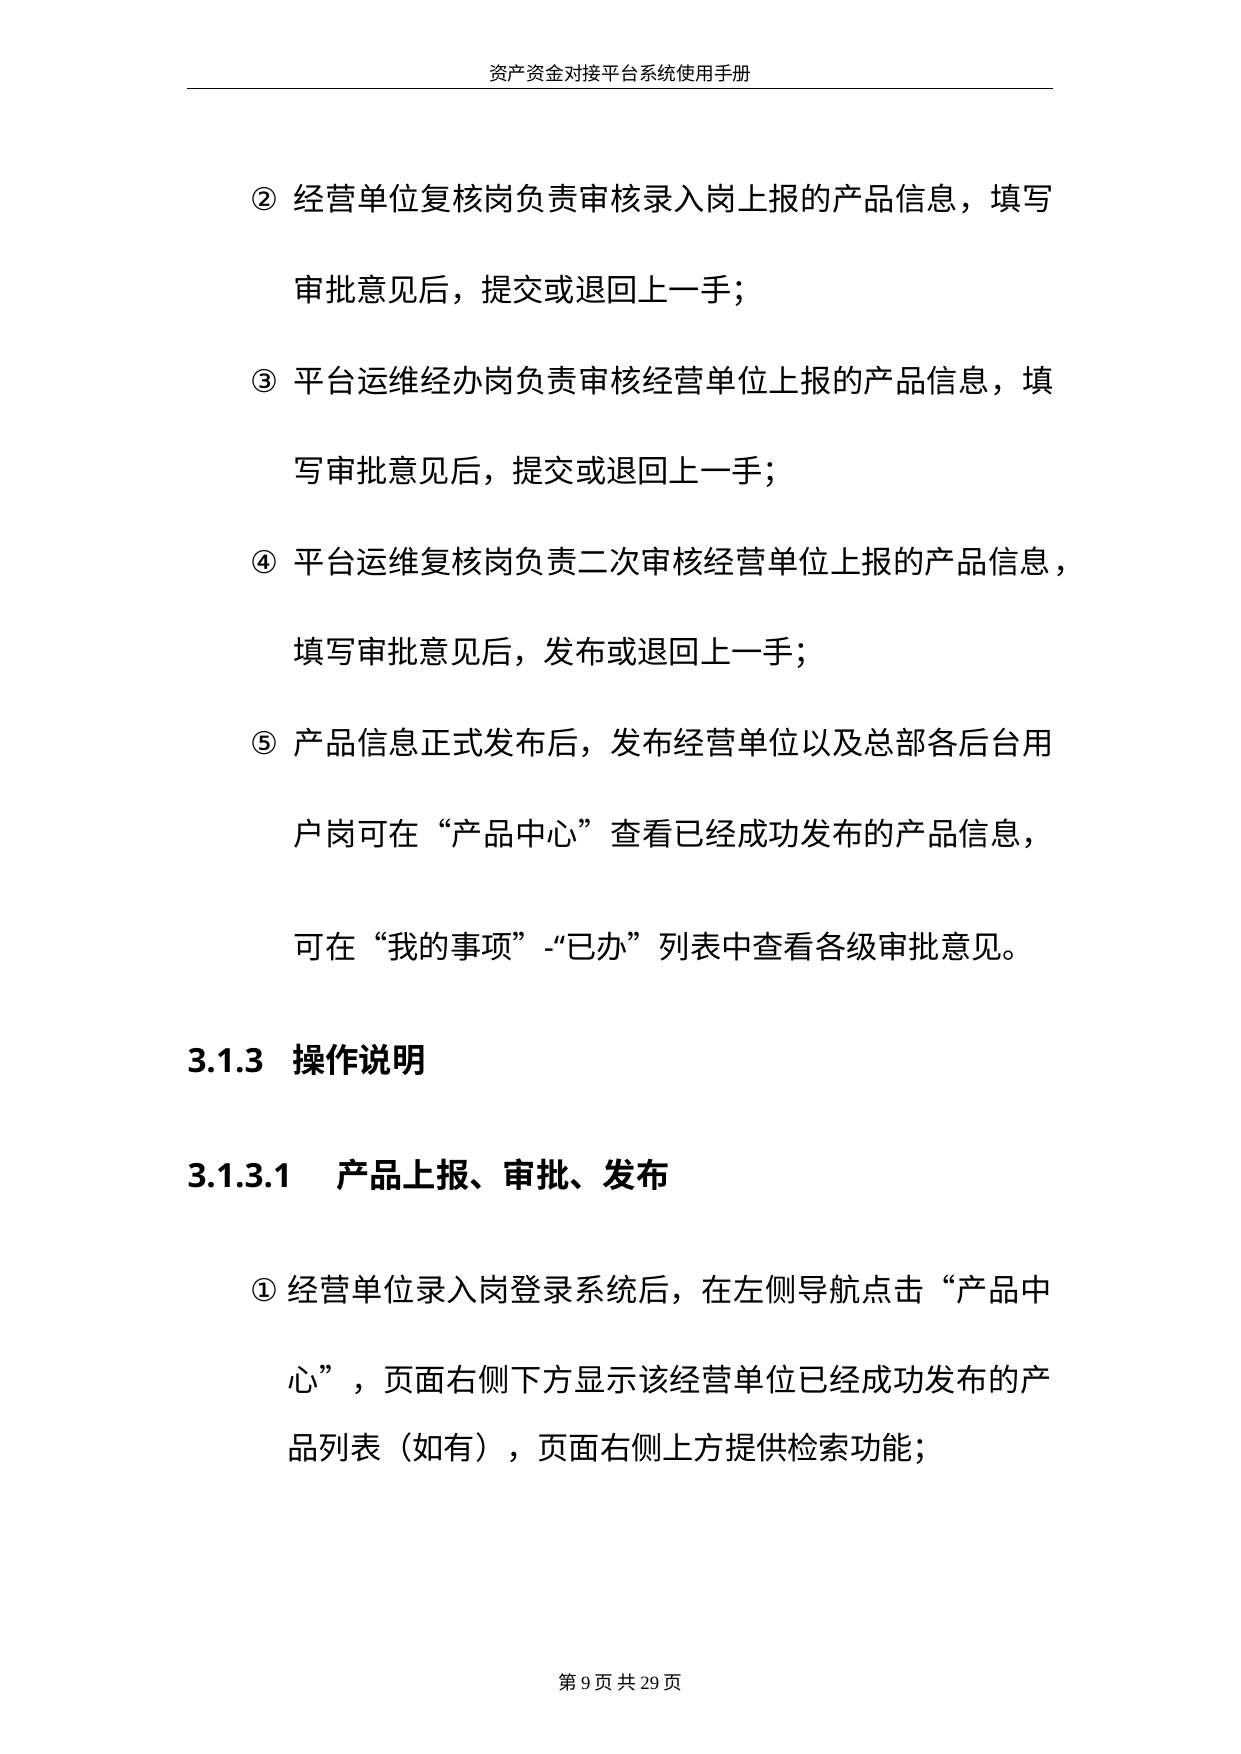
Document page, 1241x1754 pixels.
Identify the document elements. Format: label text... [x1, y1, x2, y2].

list 平台运维复核岗负责二次审核经营单位上报的产品信息，填写审批意见后，发布或退回上一手； [250, 514, 1053, 673]
list 经营单位复核岗负责审核录入岗上报的产品信息，填写审批意见后，提交或退回上一手； [250, 152, 1053, 311]
subtitle 操作说明 [187, 1013, 1053, 1103]
list 经营单位录入岗登录系统后，在左侧导航点击“产品中心”，页面右侧下方显示该经营单位已经成功发布的产品列表（如有），页面右侧上方提供检索功能； [250, 1242, 1053, 1469]
list 产品信息正式发布后，发布经营单位以及总部各后台用户岗可在“产品中心”查看已经成功发布的产品信息，可在“我的事项”-“已办”列表中查看各级审批意见。 [250, 695, 1053, 990]
list 平台运维经办岗负责审核经营单位上报的产品信息，填写审批意见后，提交或退回上一手； [250, 333, 1053, 492]
subtitle 产品上报、审批、发布 [187, 1127, 1053, 1218]
